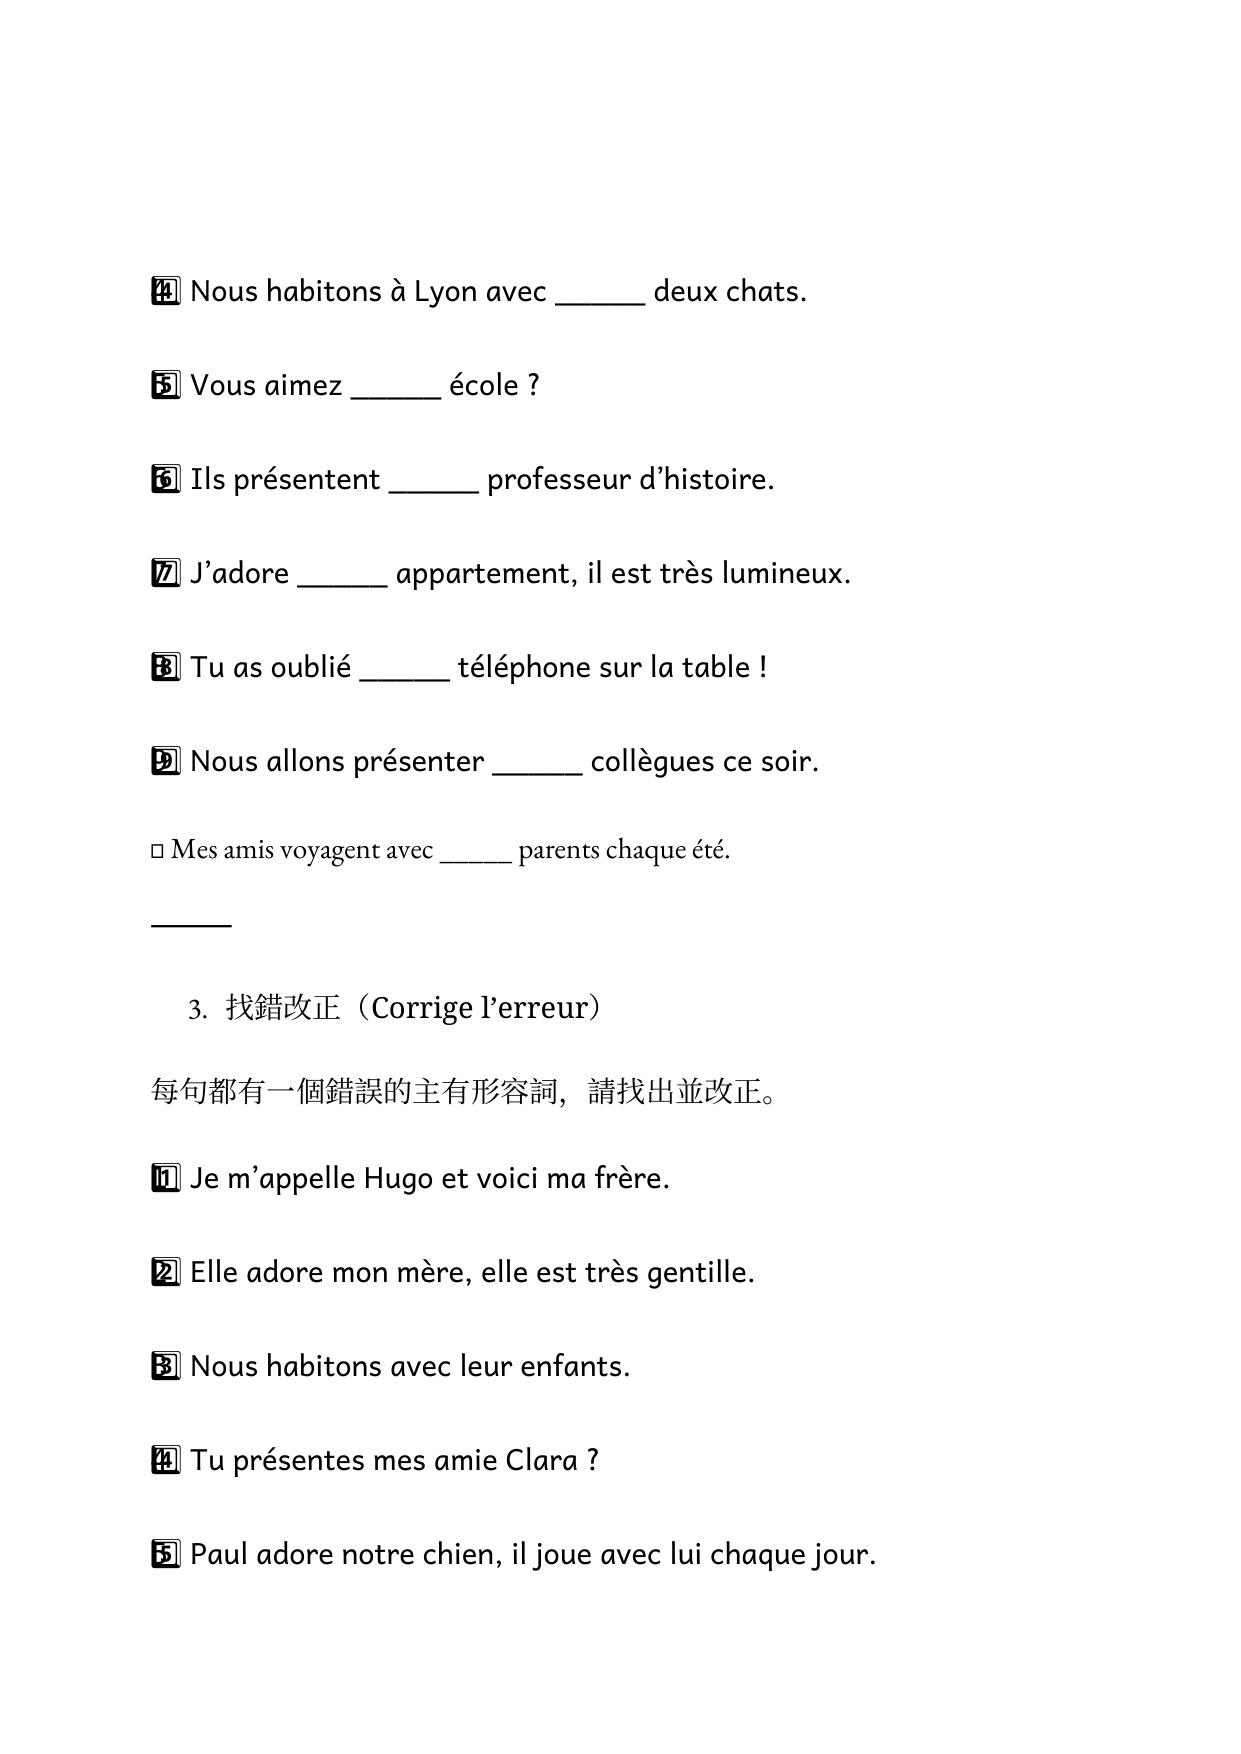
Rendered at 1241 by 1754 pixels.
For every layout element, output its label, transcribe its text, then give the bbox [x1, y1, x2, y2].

text 4️⃣ Tu présentes mes amie Clara ? [150, 1435, 1090, 1482]
text 8️⃣ Tu as oublié _____ téléphone sur la table ! [150, 642, 1090, 688]
text 5️⃣ Vous aimez _____ école ? [150, 360, 1090, 407]
text 1️⃣ Je m’appelle Hugo et voici ma frère. [150, 1153, 1090, 1200]
text ⸻ [150, 906, 1090, 945]
text 4️⃣ Nous habitons à Lyon avec _____ deux chats. [150, 266, 1090, 313]
text 3️⃣ Nous habitons avec leur enfants. [150, 1341, 1090, 1388]
text 6️⃣ Ils présentent _____ professeur d’histoire. [150, 454, 1090, 501]
text 7️⃣ J’adore _____ appartement, il est très lumineux. [150, 548, 1090, 594]
text 5️⃣ Paul adore notre chien, il joue avec lui chaque jour. [150, 1529, 1090, 1576]
text 🔟 Mes amis voyagent avec _____ parents chaque été. [150, 829, 1090, 868]
text 2️⃣ Elle adore mon mère, elle est très gentille. [150, 1247, 1090, 1294]
list 找錯改正（Corrige l’erreur） [187, 985, 1090, 1027]
text 9️⃣ Nous allons présenter _____ collègues ce soir. [150, 736, 1090, 782]
text 每句都有一個錯誤的主有形容詞，請找出並改正。 [150, 1069, 1090, 1111]
